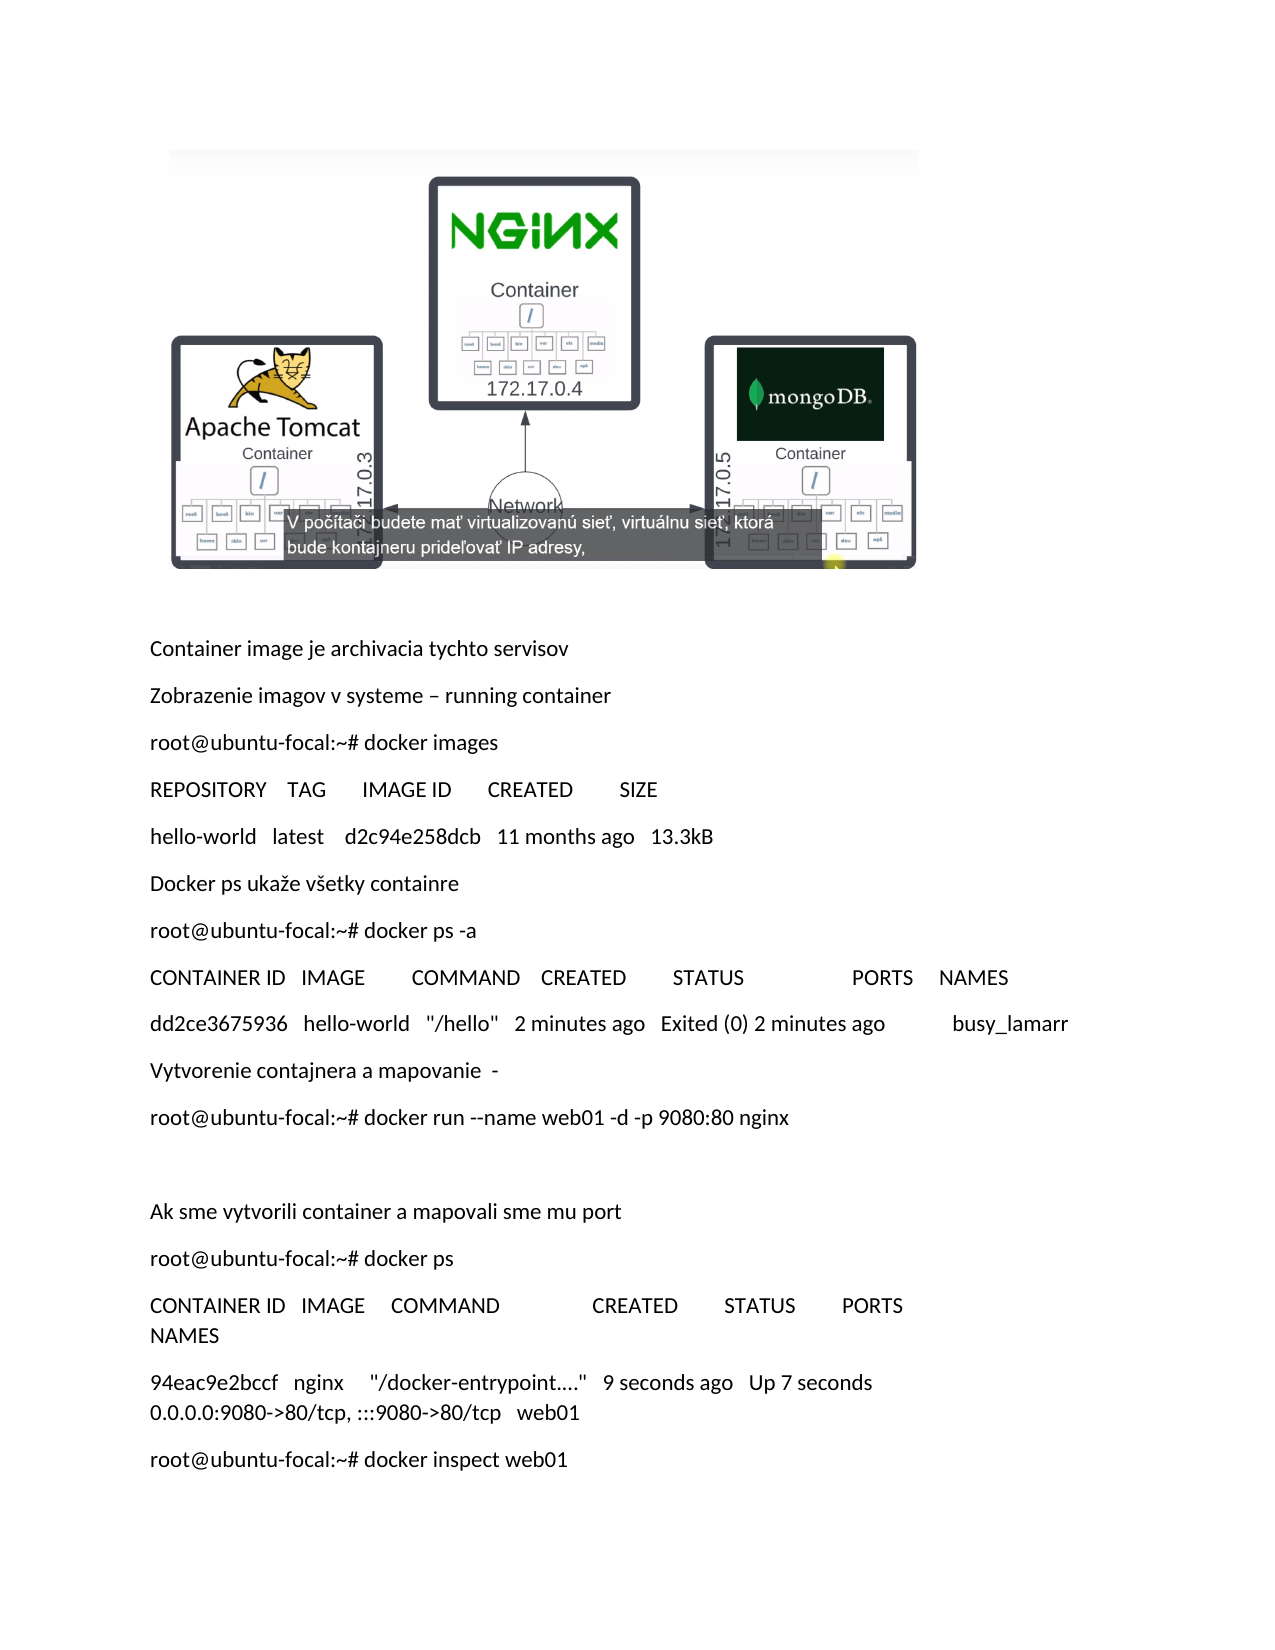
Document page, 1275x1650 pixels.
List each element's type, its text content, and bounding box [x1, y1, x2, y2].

text root@ubuntu-focal:~# docker run --name web01 -d -p 9080:80 nginx [150, 1103, 1125, 1131]
text hello-world latest d2c94e258dcb 11 months ago 13.3kB [150, 822, 1125, 850]
text Docker ps ukaže všetky containre [150, 869, 1125, 897]
text root@ubuntu-focal:~# docker ps -a [150, 916, 1125, 944]
text Container image je archivacia tychto servisov [150, 634, 1125, 662]
text 94eac9e2bccf nginx "/docker-entrypoint.…" 9 seconds ago Up 7 seconds 0.0.0.0:9080->80/tcp, :::9080->80/tcp web01 [150, 1368, 1125, 1426]
text Ak sme vytvorili container a mapovali sme mu port [150, 1197, 1125, 1225]
text root@ubuntu-focal:~# docker ps [150, 1244, 1125, 1272]
text dd2ce3675936 hello-world "/hello" 2 minutes ago Exited (0) 2 minutes ago busy_lamarr [150, 1009, 1125, 1037]
text root@ubuntu-focal:~# docker inspect web01 [150, 1445, 1125, 1473]
text REPOSITORY TAG IMAGE ID CREATED SIZE [150, 775, 1125, 803]
text CONTAINER ID IMAGE COMMAND CREATED STATUS PORTS NAMES [150, 1291, 1125, 1349]
text CONTAINER ID IMAGE COMMAND CREATED STATUS PORTS NAMES [150, 963, 1125, 991]
text root@ubuntu-focal:~# docker images [150, 728, 1125, 756]
text Vytvorenie contajnera a mapovanie - [150, 1056, 1125, 1084]
text Zobrazenie imagov v systeme – running container [150, 681, 1125, 709]
